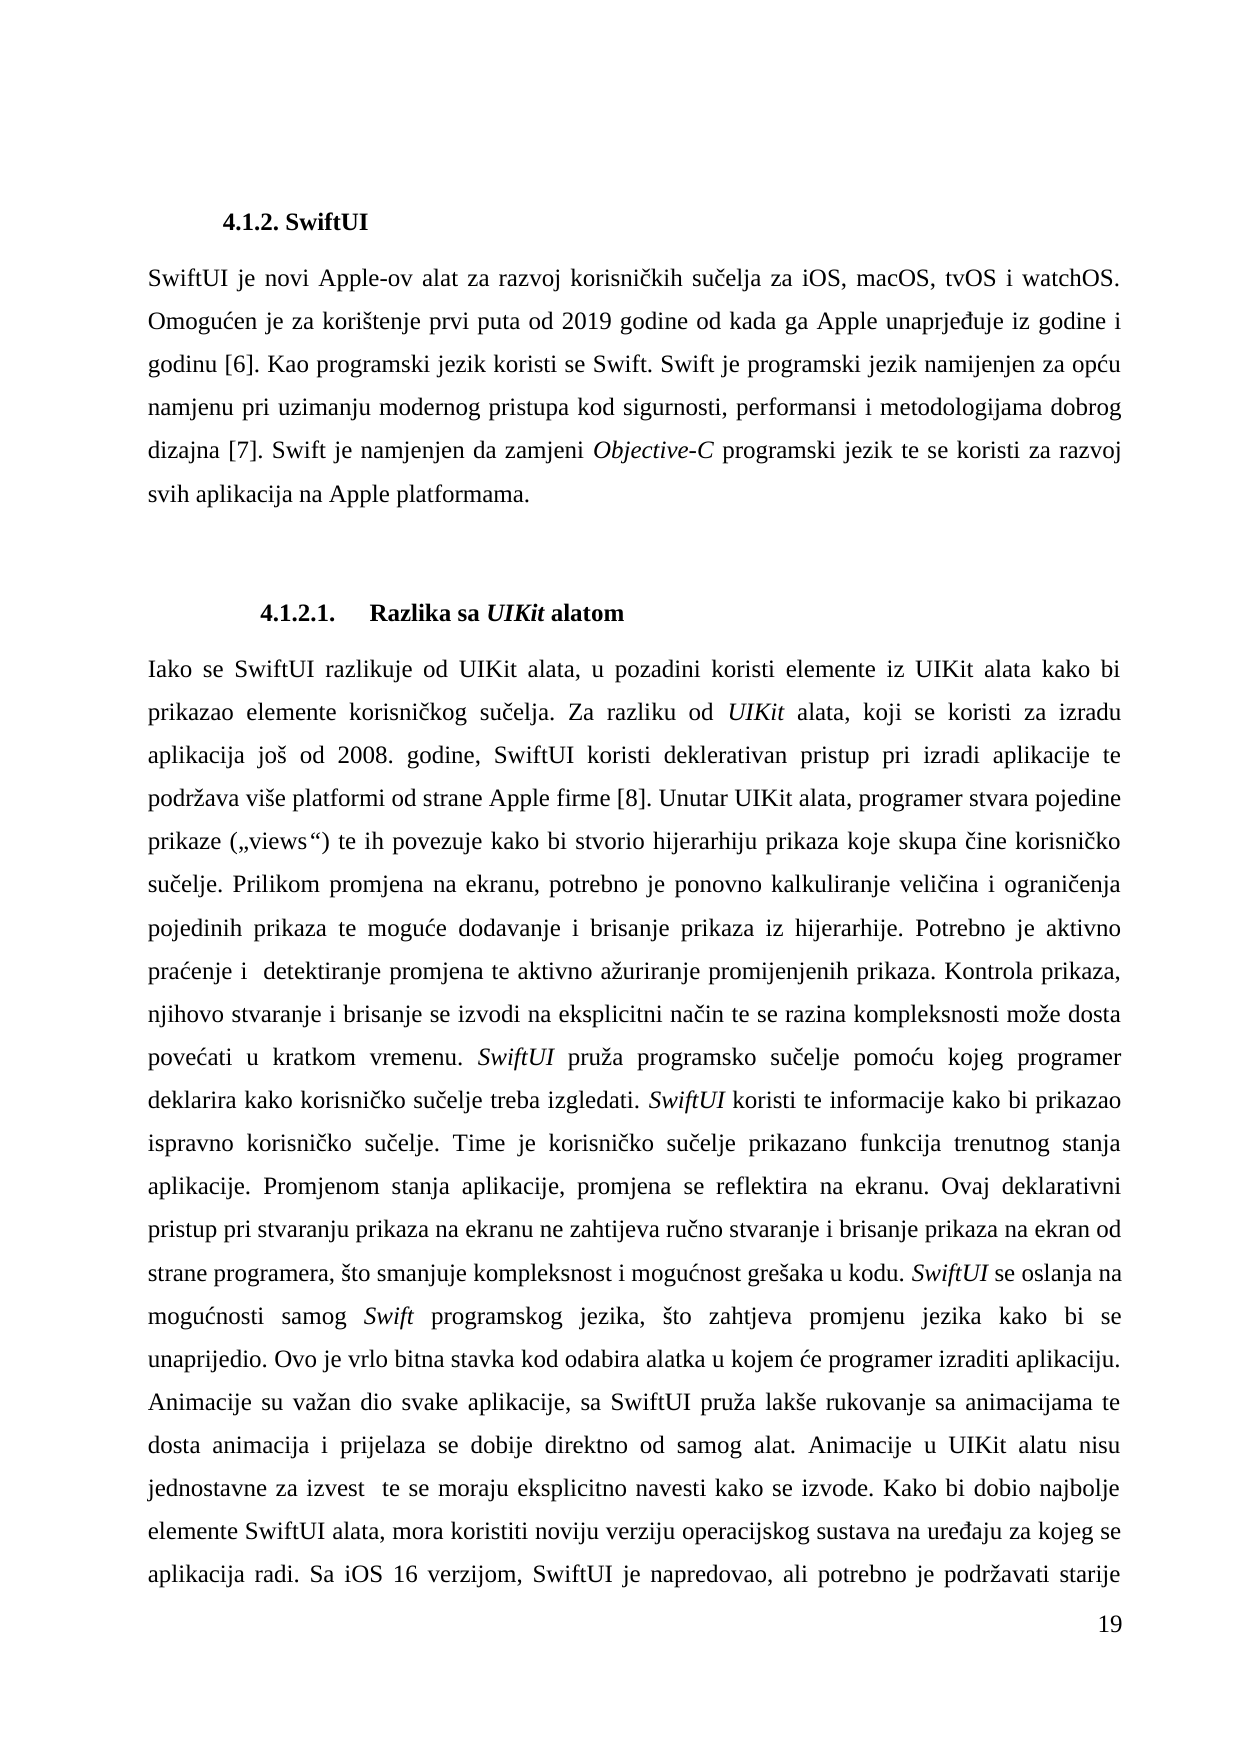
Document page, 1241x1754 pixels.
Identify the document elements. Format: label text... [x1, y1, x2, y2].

subtitle Razlika sa UIKit alatom [260, 598, 1122, 627]
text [148, 654, 1122, 1588]
subtitle SwiftUI [223, 207, 1122, 236]
text SwiftUI je novi Apple-ov alat za razvoj korisničkih sučelja za iOS, macOS, tvOS i watchOS. Omogućen je za korištenje prvi puta od 2019 godine od kada ga Apple unaprjeđuje iz godine i godinu [6]. Kao programski jezik koristi se Swift. Swift je programski jezik namijenjen za opću namjenu pri uzimanju modernog pristupa kod sigurnosti, performansi i metodologijama dobrog dizajna [7]. Swift je namjenjen da zamjeni Objective-C programski jezik te se koristi za razvoj svih aplikacija na Apple platformama. [148, 263, 1122, 507]
